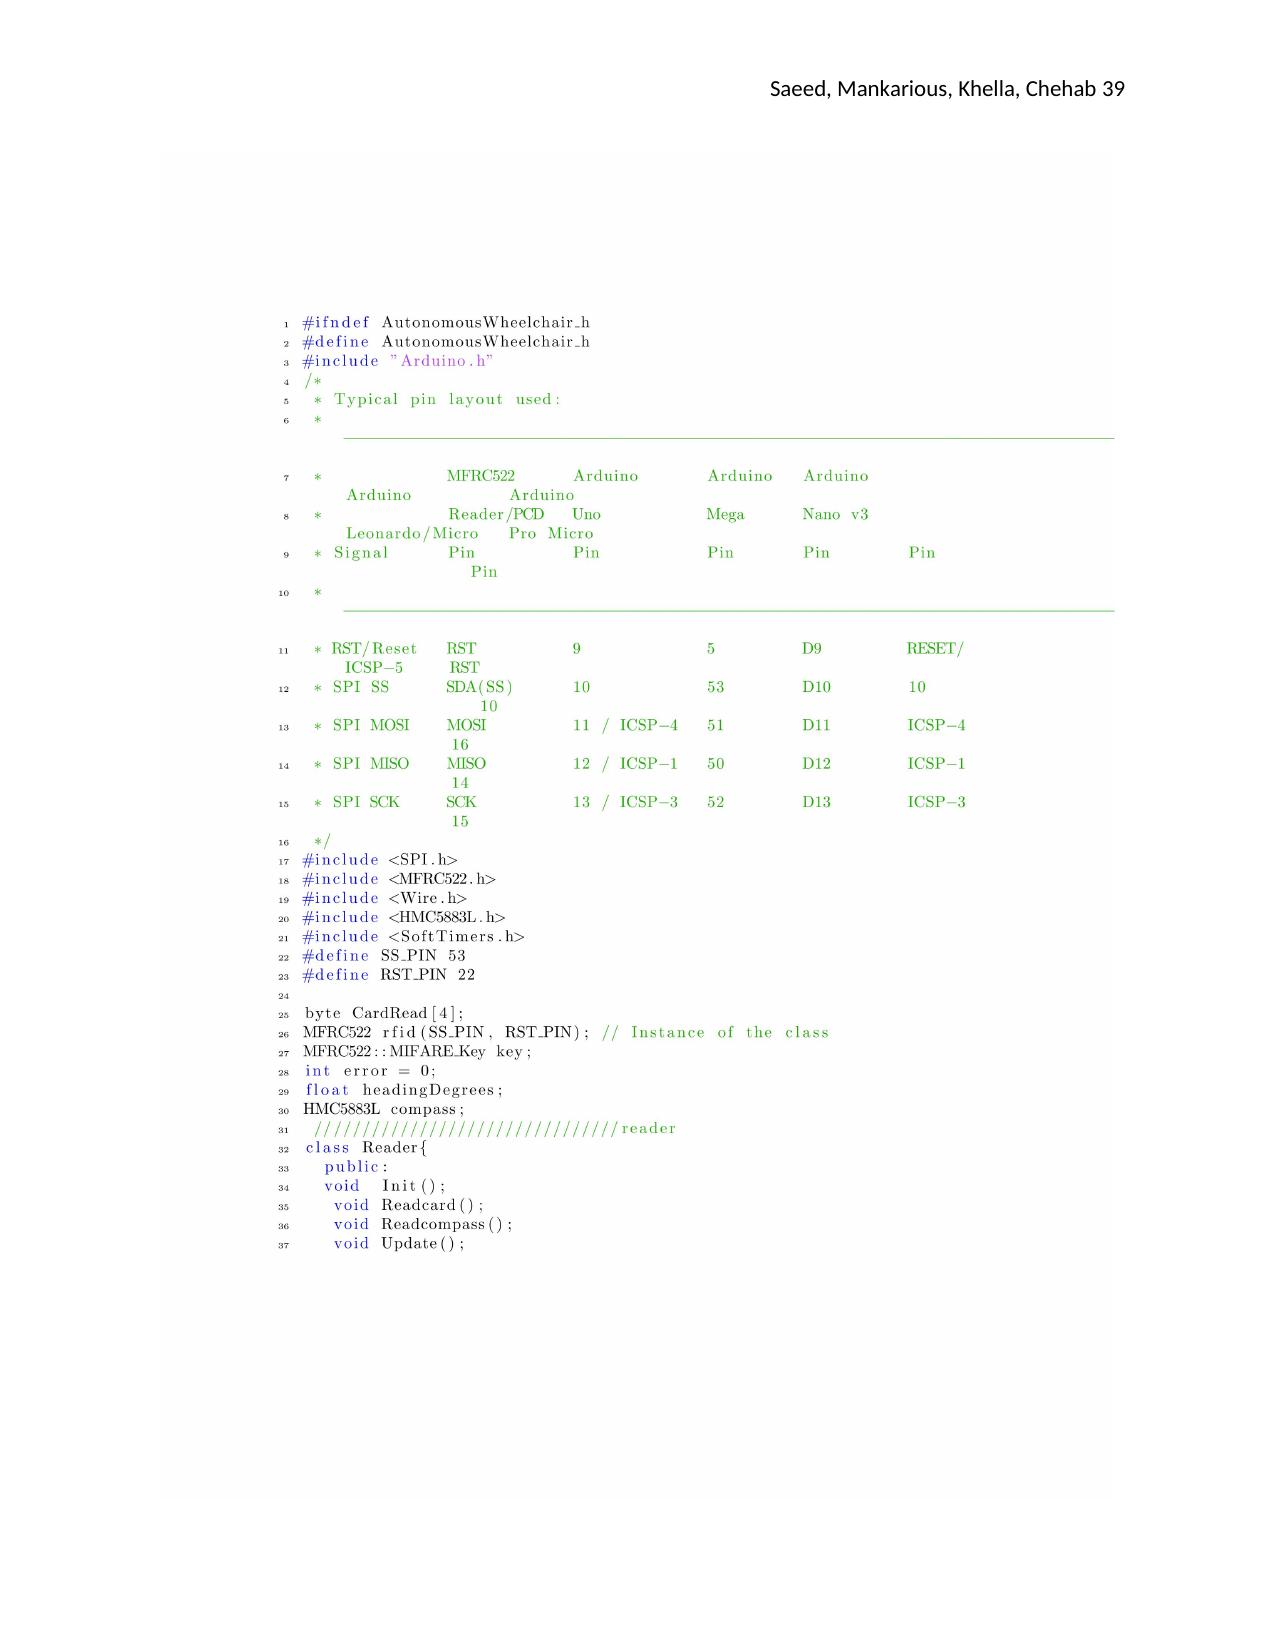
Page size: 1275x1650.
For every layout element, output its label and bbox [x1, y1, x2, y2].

picture [160, 150, 1115, 1500]
